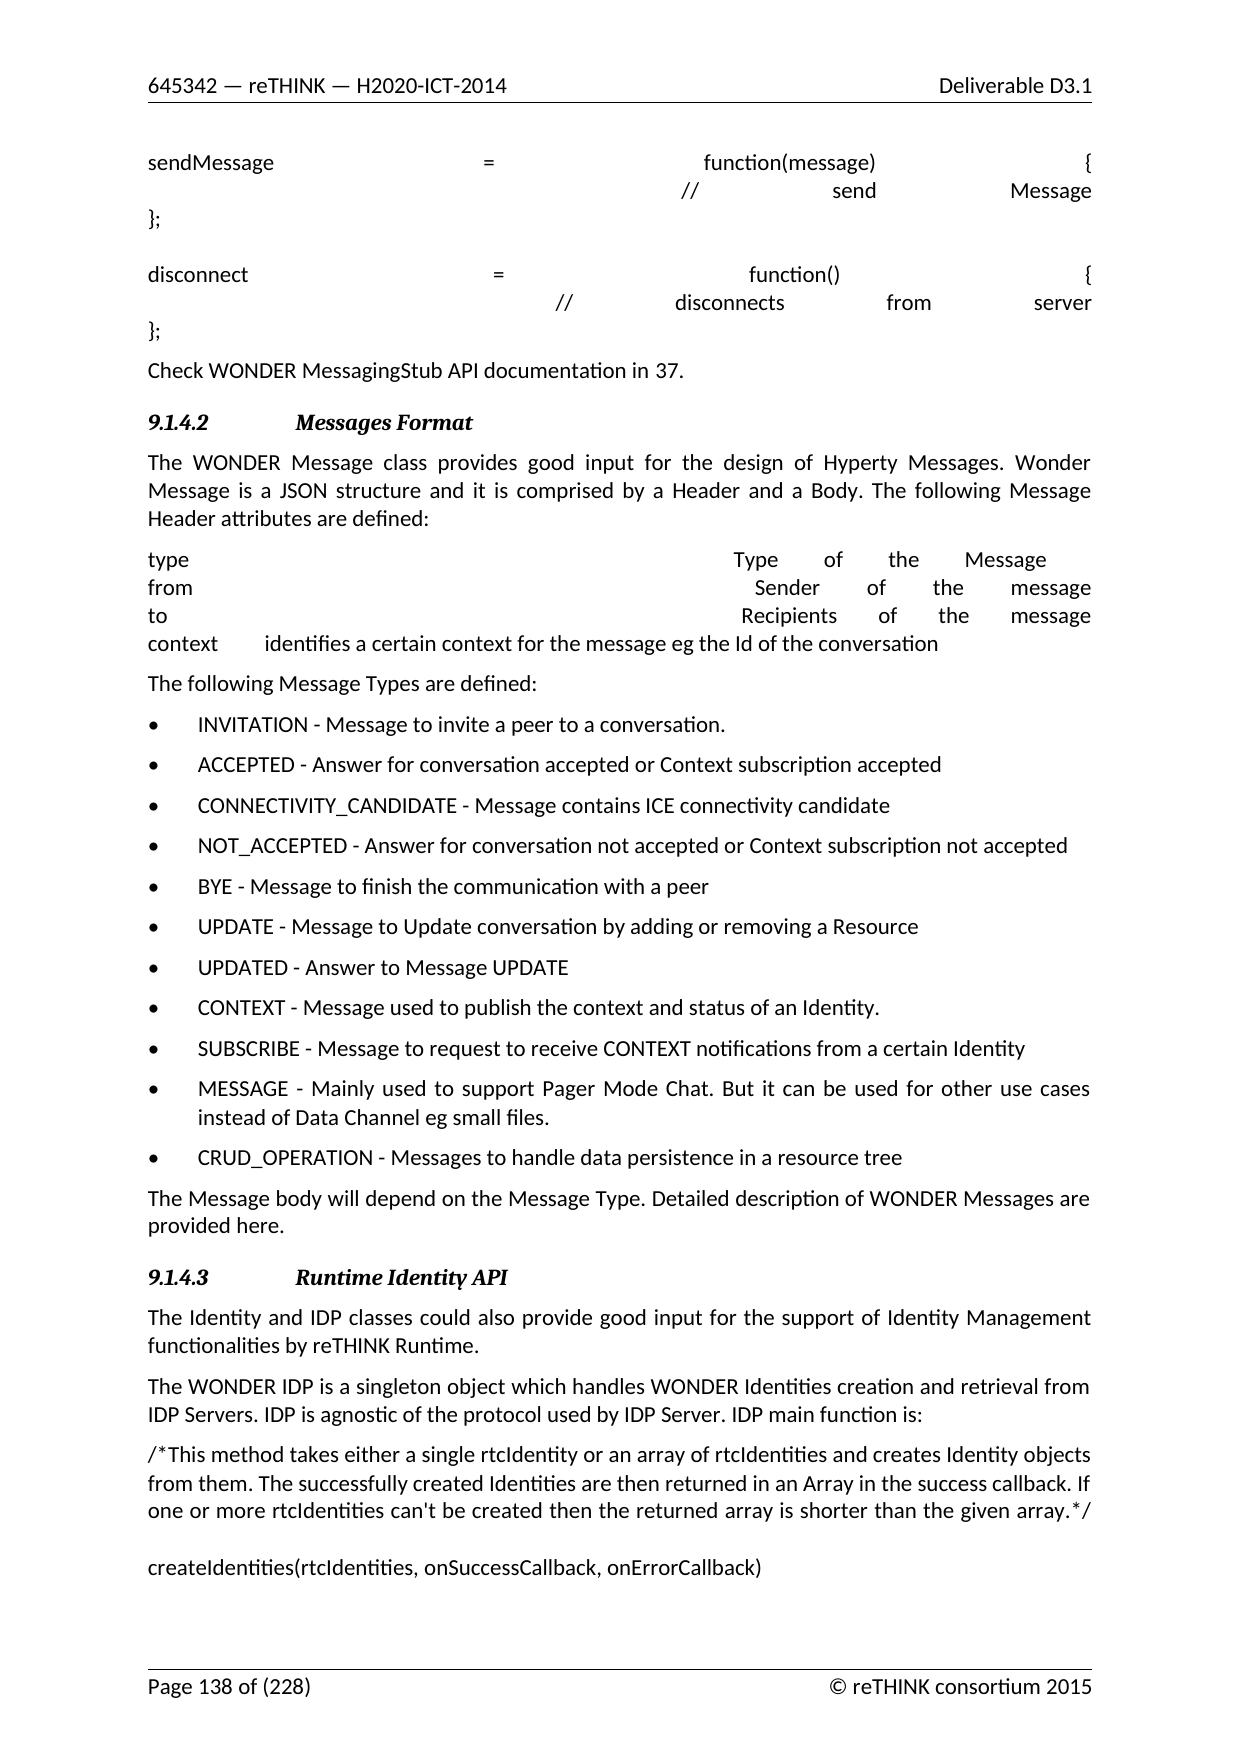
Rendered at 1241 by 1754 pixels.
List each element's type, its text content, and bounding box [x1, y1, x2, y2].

text /*This method takes either a single rtcIdentity or an array of rtcIdentities and creates Identity objects from them. The successfully created Identities are then returned in an Array in the success callback. If one or more rtcIdentities can't be created then the returned array is shorter than the given array.*/ createIdentities(rtcIdentities, onSuccessCallback, onErrorCallback) [148, 1441, 1092, 1581]
list INVITATION - Message to invite a peer to a conversation. [148, 710, 1092, 738]
list UPDATED - Answer to Message UPDATE [148, 953, 1092, 981]
text The WONDER IDP is a singleton object which handles WONDER Identities creation and retrieval from IDP Servers. IDP is agnostic of the protocol used by IDP Server. IDP main function is: [148, 1372, 1092, 1428]
list NOT_ACCEPTED - Answer for conversation not accepted or Context subscription not accepted [148, 831, 1092, 859]
subtitle Messages Format [148, 409, 1092, 436]
subtitle Runtime Identity API [148, 1265, 1092, 1291]
list CRUD_OPERATION - Messages to handle data persistence in a resource tree [148, 1143, 1092, 1171]
list CONNECTIVITY_CANDIDATE - Message contains ICE connectivity candidate [148, 791, 1092, 819]
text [148, 148, 1092, 344]
list MESSAGE - Mainly used to support Pager Mode Chat. But it can be used for other use cases instead of Data Channel eg small files. [148, 1074, 1092, 1131]
list BYE - Message to finish the communication with a peer [148, 872, 1092, 900]
list UPDATE - Message to Update conversation by adding or removing a Resource [148, 912, 1092, 941]
text type Type of the Message from Sender of the message to Recipients of the message context identifies a certain context for the message eg the Id of the conversation [148, 545, 1092, 657]
list CONTEXT - Message used to publish the context and status of an Identity. [148, 993, 1092, 1022]
list ACCEPTED - Answer for conversation accepted or Context subscription accepted [148, 750, 1092, 778]
text Check WONDER MessagingStub API documentation in 37. [148, 356, 1092, 384]
text The Message body will depend on the Message Type. Detailed description of WONDER Messages are provided here. [148, 1184, 1092, 1240]
text The Identity and IDP classes could also provide good input for the support of Identity Management functionalities by reTHINK Runtime. [148, 1303, 1092, 1359]
text The WONDER Message class provides good input for the design of Hyperty Messages. Wonder Message is a JSON structure and it is comprised by a Header and a Body. The following Message Header attributes are defined: [148, 448, 1092, 532]
text The following Message Types are defined: [148, 669, 1092, 697]
list SUBSCRIBE - Message to request to receive CONTEXT notifications from a certain Identity [148, 1034, 1092, 1062]
